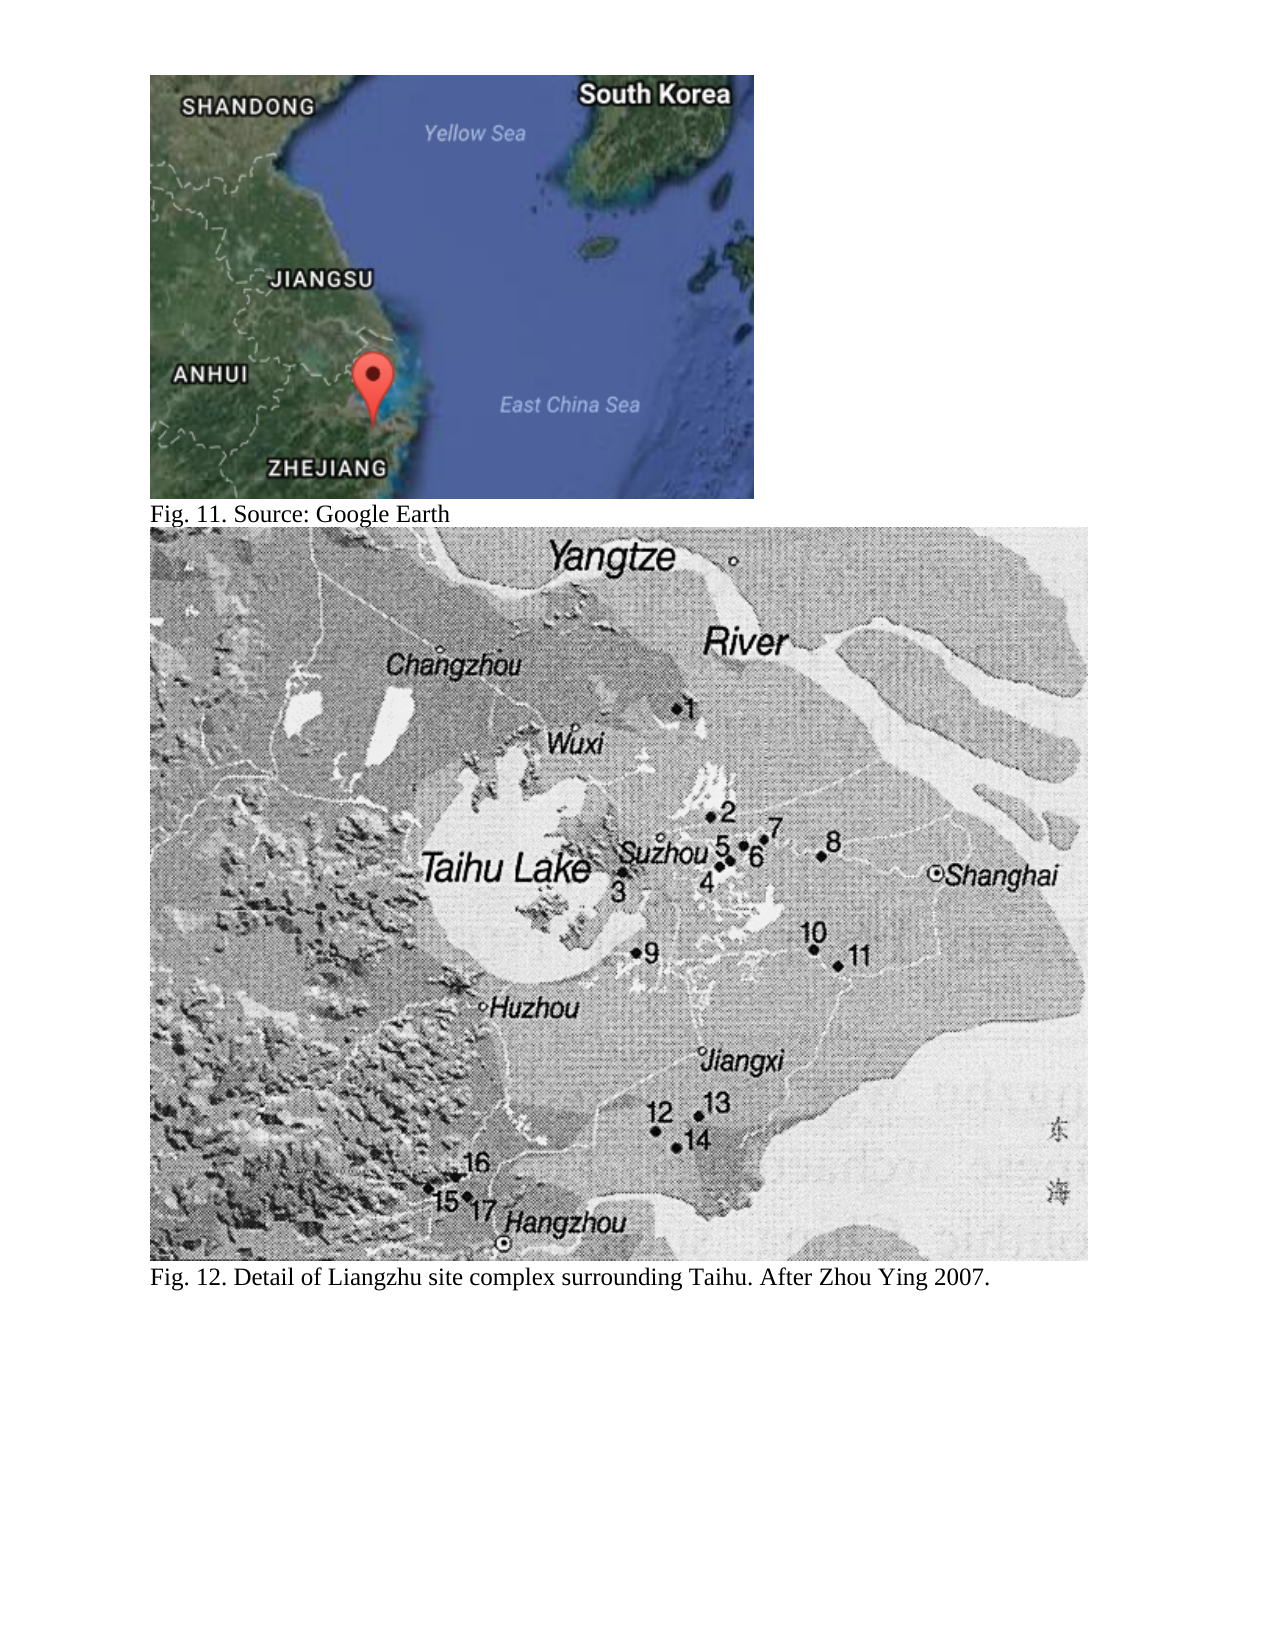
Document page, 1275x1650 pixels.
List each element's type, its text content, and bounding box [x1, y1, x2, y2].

picture [150, 527, 1088, 1261]
text Fig. 11. Source: Google Earth [150, 499, 1200, 527]
picture [150, 75, 754, 499]
text Fig. 12. Detail of Liangzhu site complex surrounding Taihu. After Zhou Ying 2007. [150, 1262, 1200, 1291]
